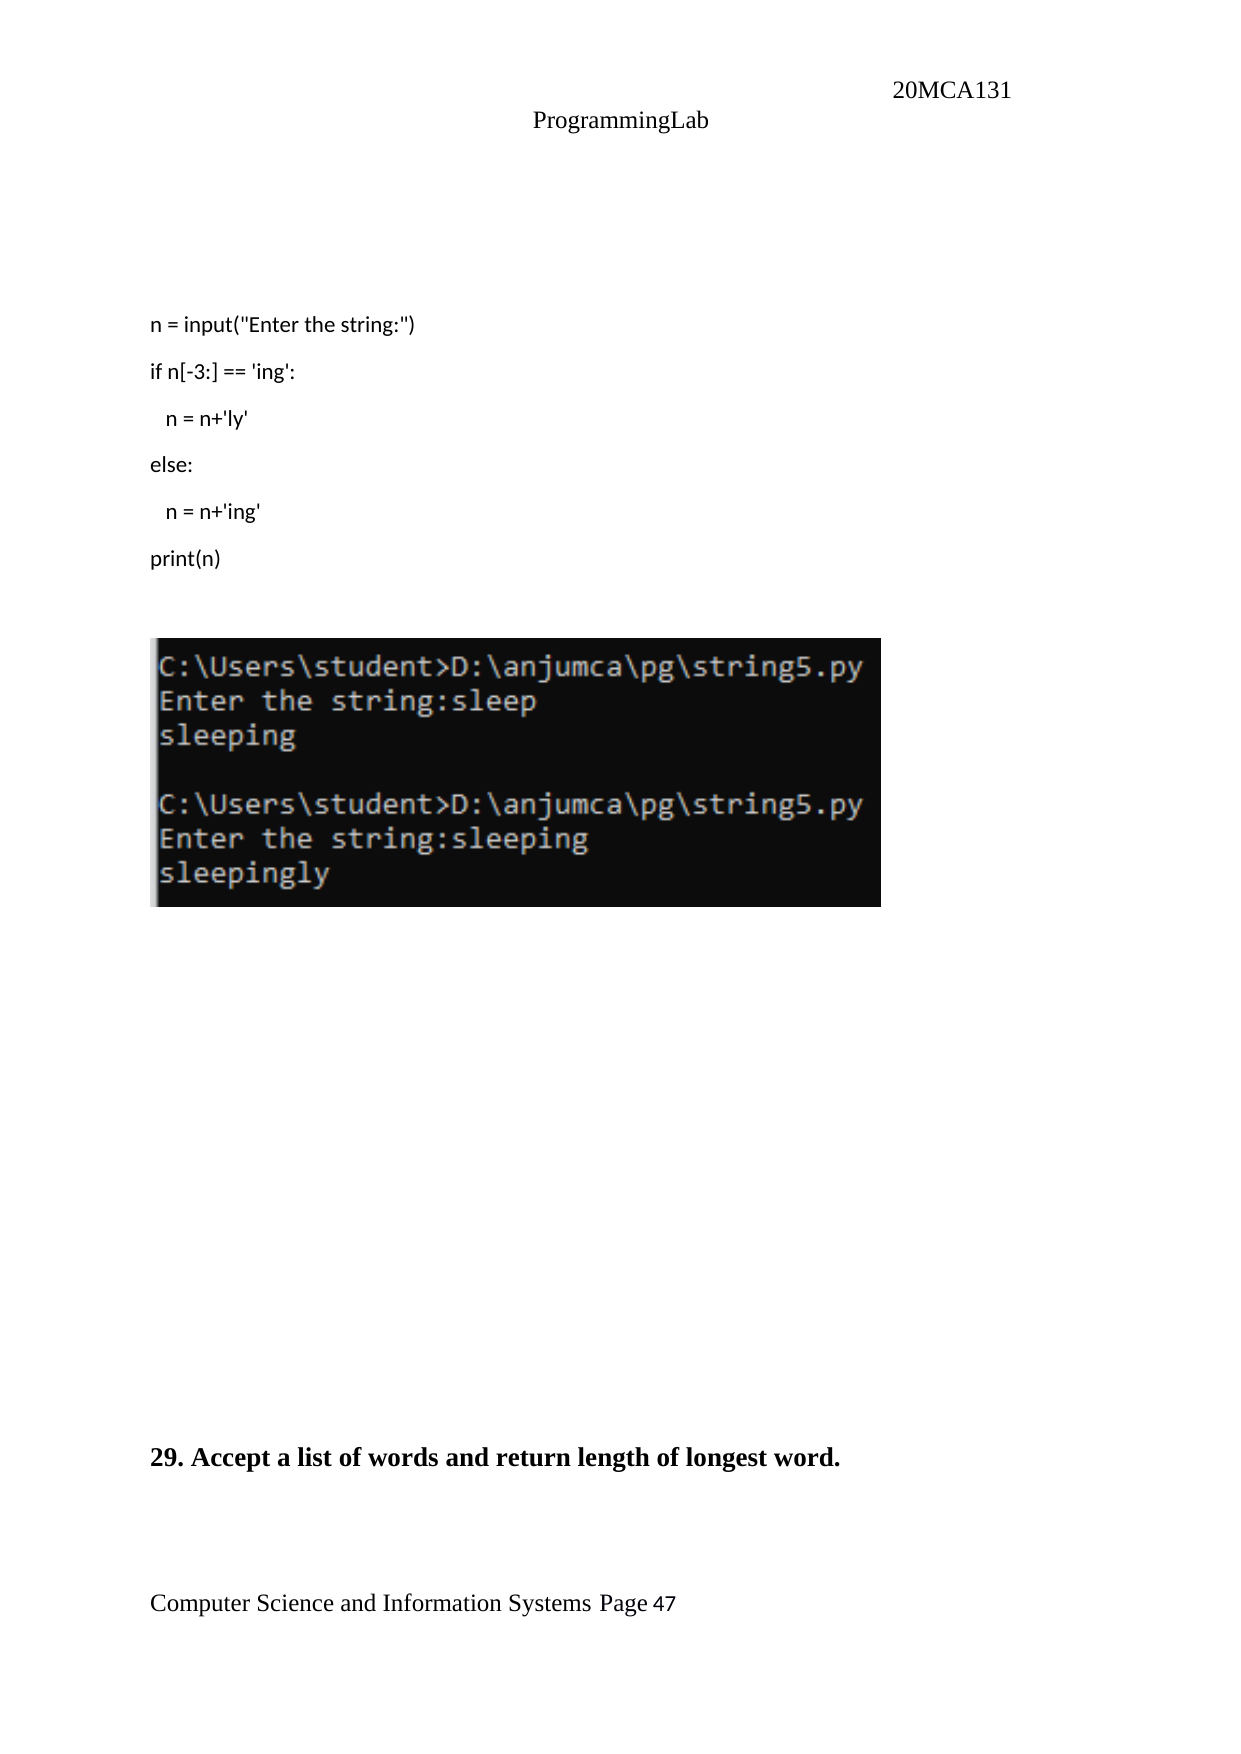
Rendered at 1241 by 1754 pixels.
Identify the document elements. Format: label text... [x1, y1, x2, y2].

picture [150, 638, 881, 907]
text else: [150, 451, 1092, 479]
text n = input("Enter the string:") [150, 310, 1092, 338]
text print(n) [150, 544, 1092, 572]
text n = n+'ly' [150, 404, 1092, 432]
text n = n+'ing' [150, 497, 1092, 526]
text 29. Accept a list of words and return length of longest word. [150, 1441, 955, 1472]
text if n[-3:] == 'ing': [150, 357, 1092, 385]
